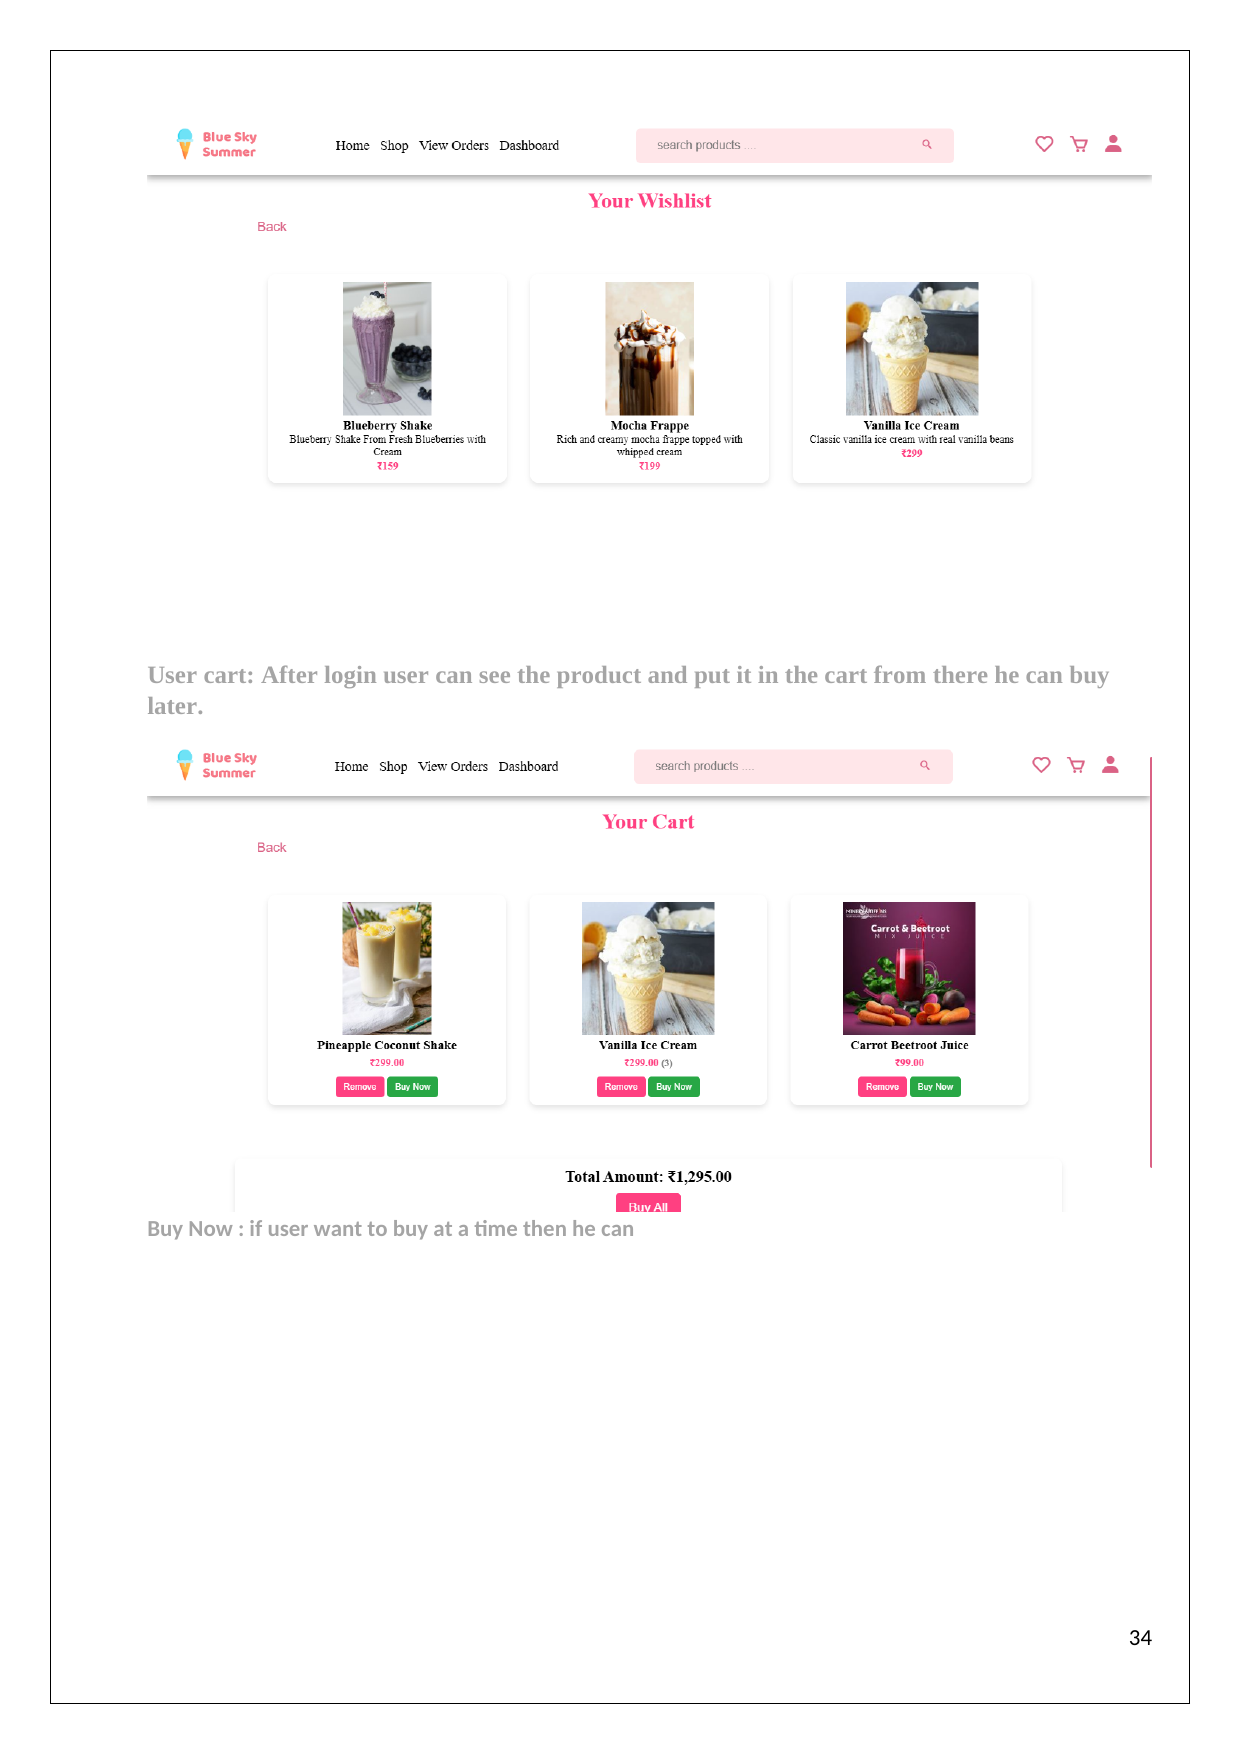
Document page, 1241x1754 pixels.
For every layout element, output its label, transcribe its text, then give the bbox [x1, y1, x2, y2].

picture [147, 738, 1152, 1212]
picture [147, 118, 1152, 594]
text User cart: After login user can see the product and put it in the cart from there he can buy later. [147, 660, 1152, 719]
text Buy Now : if user want to buy at a time then he can [147, 1212, 1152, 1242]
